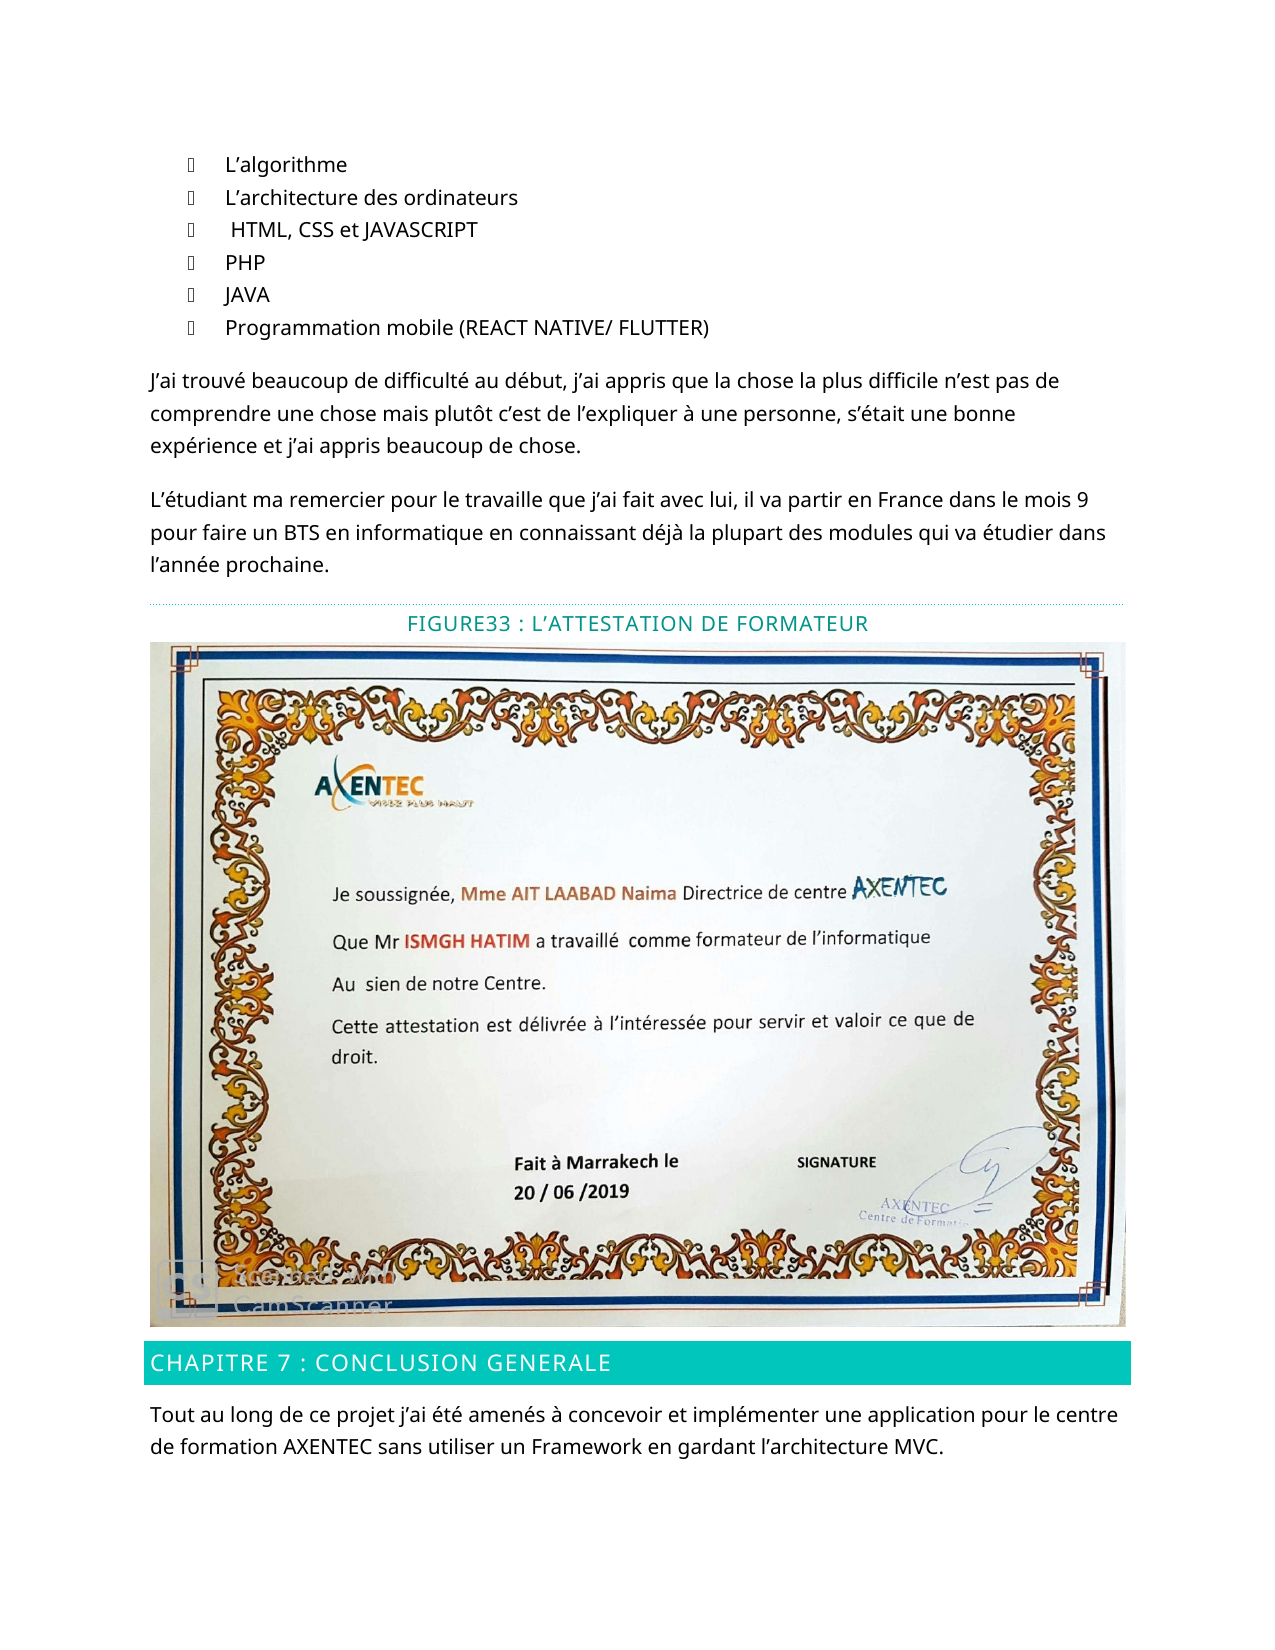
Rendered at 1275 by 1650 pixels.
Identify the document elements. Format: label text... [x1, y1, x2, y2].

text J’ai trouvé beaucoup de difficulté au début, j’ai appris que la chose la plus difficile n’est pas de comprendre une chose mais plutôt c’est de l’expliquer à une personne, s’était une bonne expérience et j’ai appris beaucoup de chose. [150, 366, 1125, 460]
text L’étudiant ma remercier pour le travaille que j’ai fait avec lui, il va partir en France dans le mois 9 pour faire un BTS en informatique en connaissant déjà la plupart des modules qui va étudier dans l’année prochaine. [150, 485, 1125, 579]
picture [150, 642, 1126, 1327]
list JAVA [187, 280, 1125, 309]
list Programmation mobile (REACT NATIVE/ FLUTTER) [187, 313, 1125, 341]
list L’architecture des ordinateurs [187, 183, 1125, 211]
text Tout au long de ce projet j’ai été amenés à concevoir et implémenter une application pour le centre de formation AXENTEC sans utiliser un Framework en gardant l’architecture MVC. [150, 1400, 1125, 1461]
list HTML, CSS et JAVASCRIPT [187, 215, 1125, 244]
list L’algorithme [187, 150, 1125, 178]
list PHP [187, 248, 1125, 276]
subtitle chapitre 7 : Conclusion generale [150, 1347, 1125, 1378]
subtitle figure33 : L’attestation de formateur [150, 604, 1125, 642]
